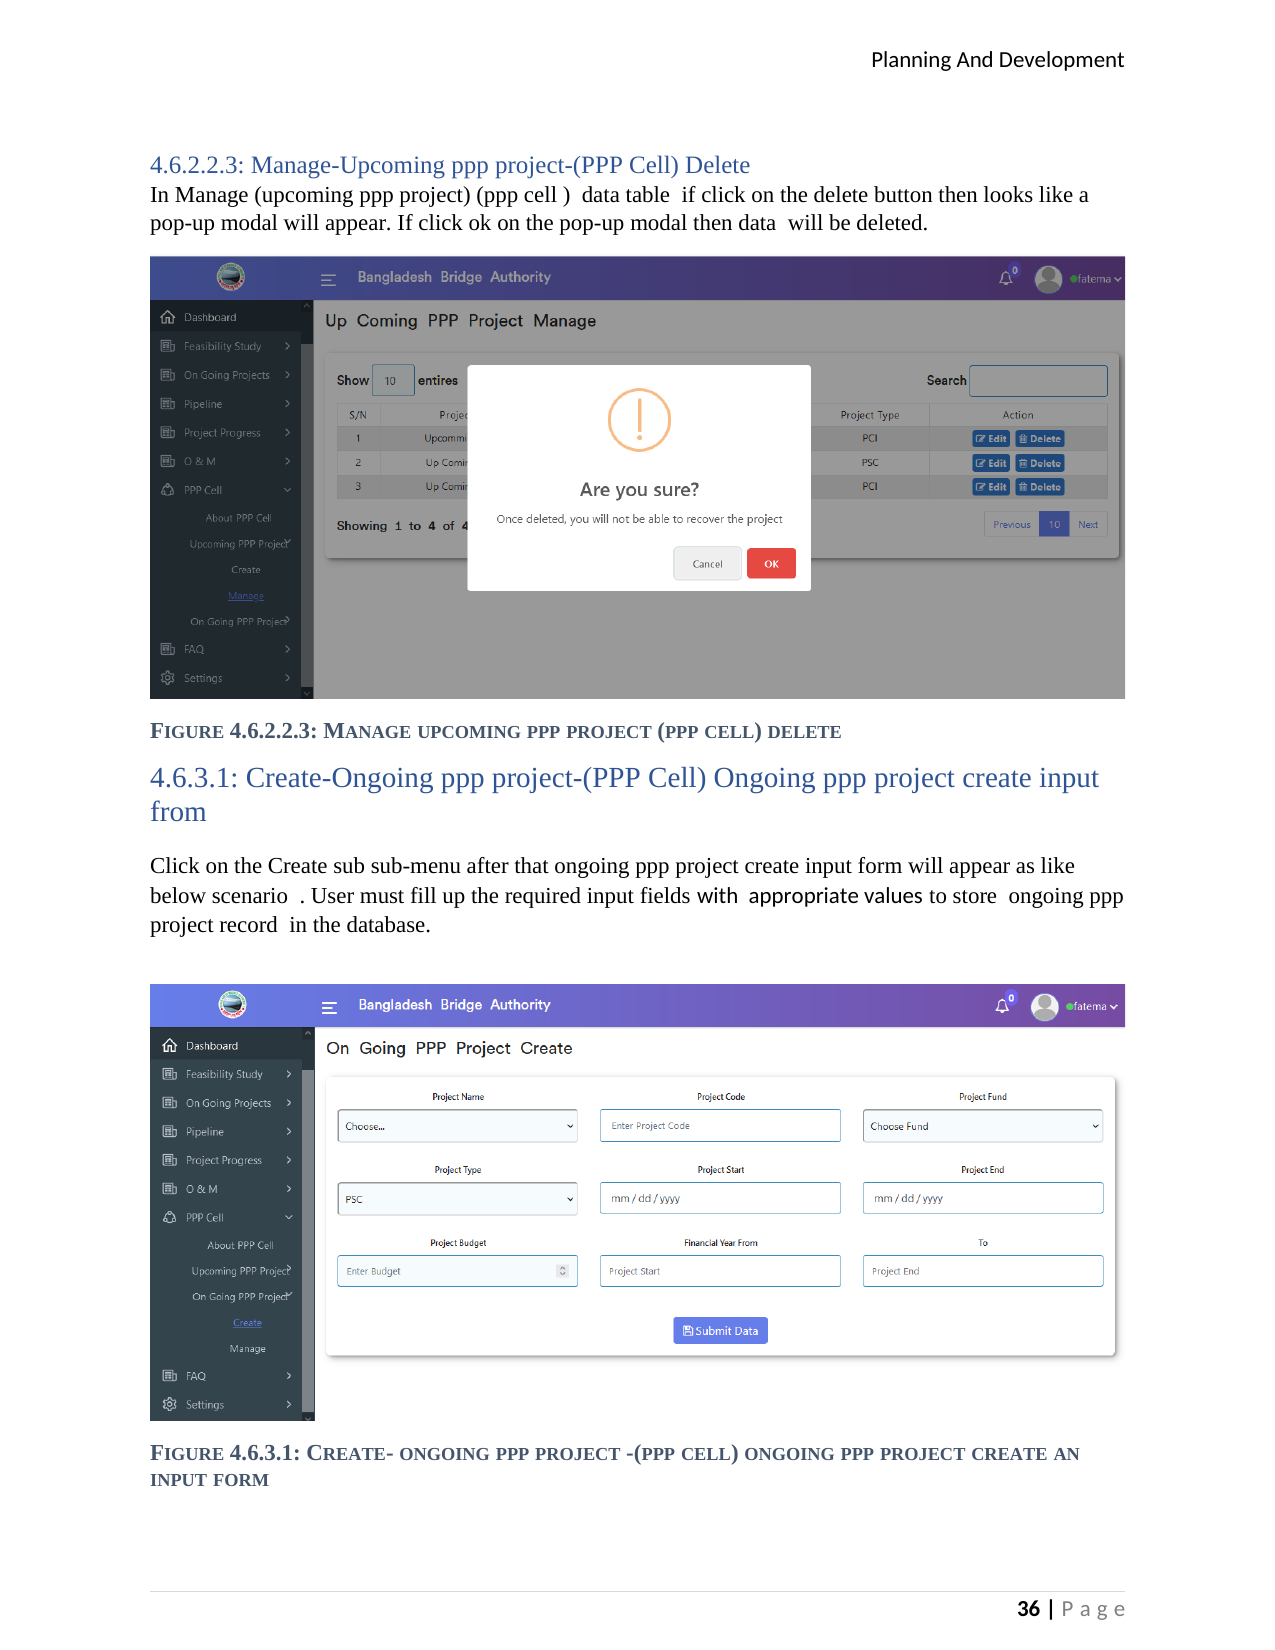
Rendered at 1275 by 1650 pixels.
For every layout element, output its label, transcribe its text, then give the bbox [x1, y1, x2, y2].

text Click on the Create sub sub-menu after that ongoing ppp project create input form will appear as like below scenario . User must fill up the required input fields with appropriate values to store ongoing ppp project record in the database. [150, 853, 1125, 938]
text In Manage (upcoming ppp project) (ppp cell ) data table if click on the delete button then looks like a pop-up modal will appear. If click ok on the pop-up modal then data will be deleted. [150, 181, 1125, 236]
picture [150, 984, 1125, 1421]
text Figure 4.6.2.2.3: Manage upcoming ppp project (ppp cell) delete [150, 717, 1125, 744]
text Figure 4.6.3.1: Create- ongoing ppp project -(ppp cell) ongoing ppp project create an input form [150, 1439, 1125, 1492]
picture [150, 254, 1125, 699]
subtitle 4.6.3.1: Create-Ongoing ppp project-(PPP Cell) Ongoing ppp project create input from [150, 761, 1125, 828]
subtitle 4.6.2.2.3: Manage-Upcoming ppp project-(PPP Cell) Delete [150, 150, 1125, 179]
